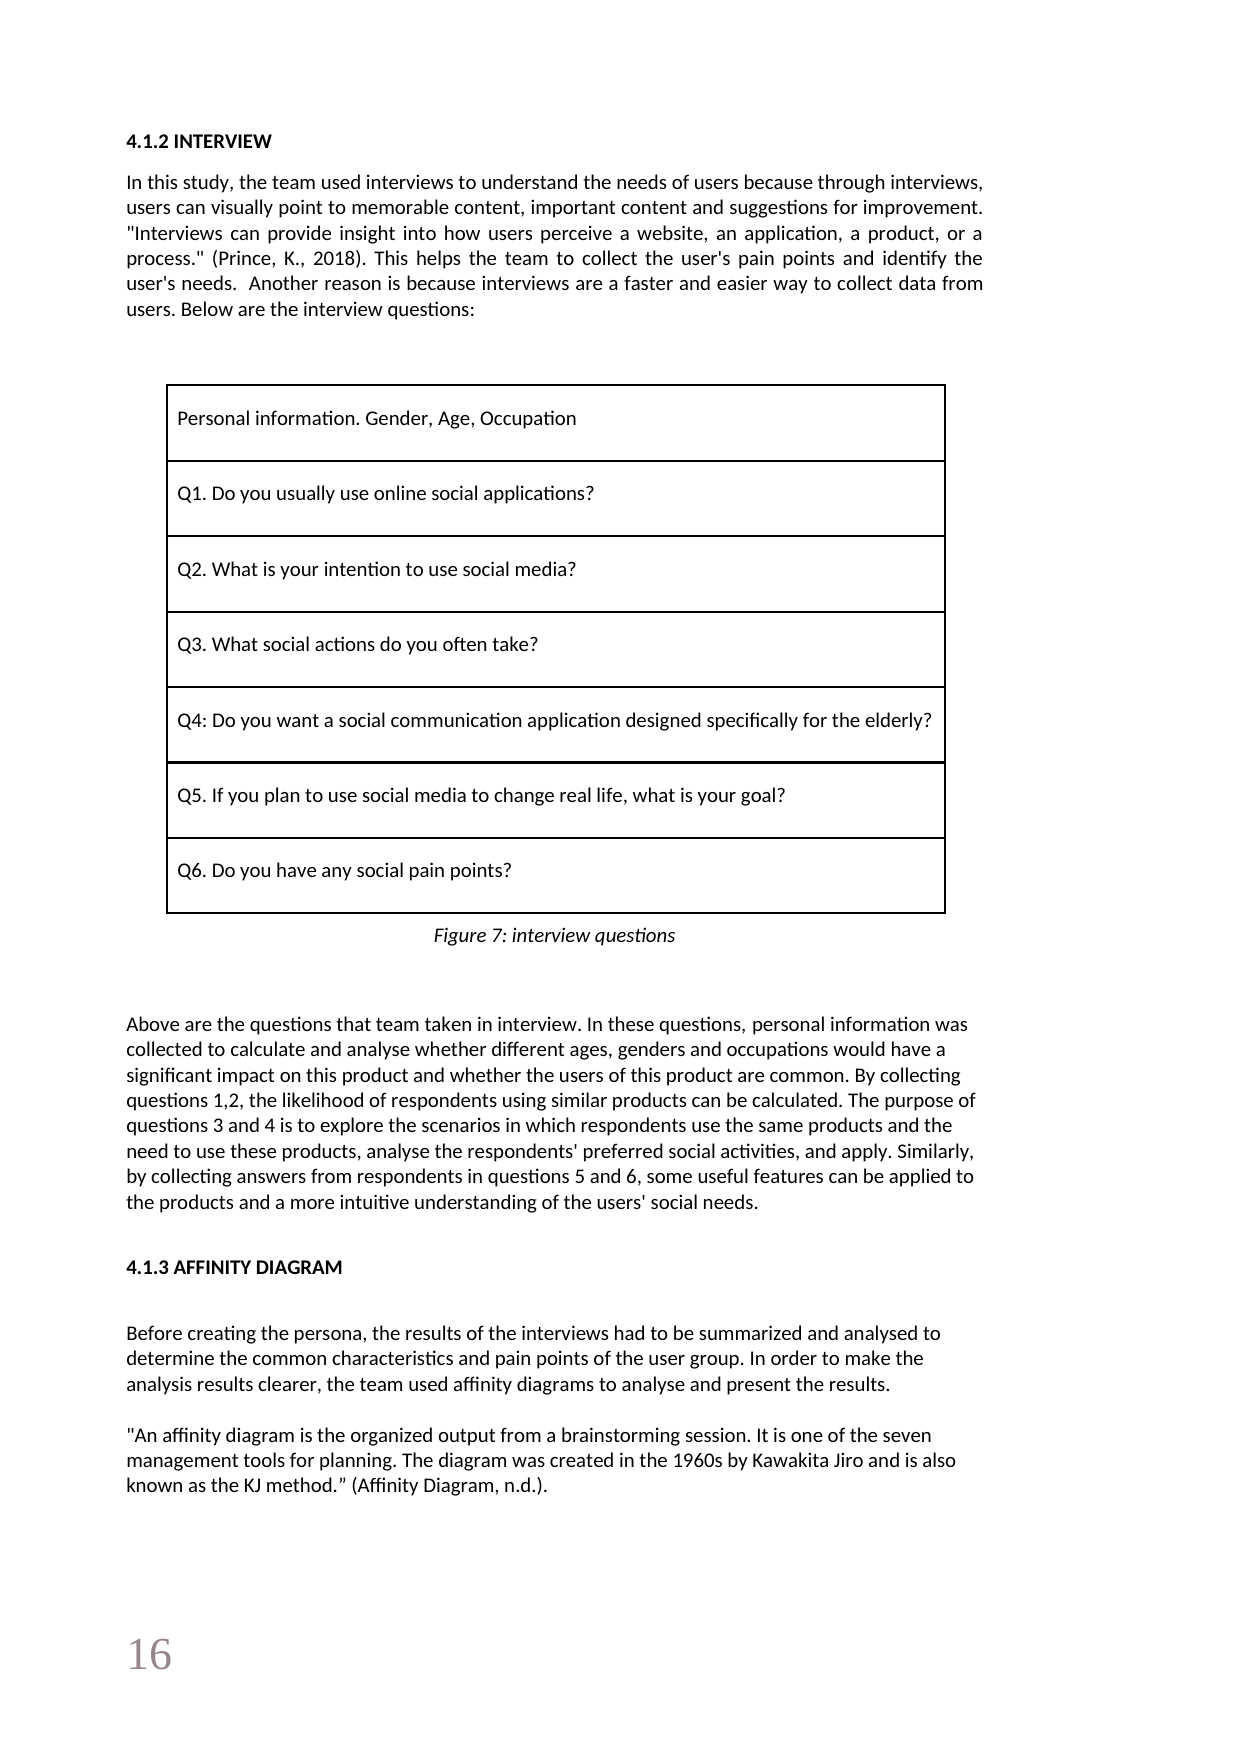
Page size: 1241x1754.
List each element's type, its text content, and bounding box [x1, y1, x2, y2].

text "An affinity diagram is the organized output from a brainstorming session. It is one of the seven management tools for planning. The diagram was created in the 1960s by Kawakita Jiro and is also known as the KJ method.” (Affinity Diagram, n.d.). [126, 1422, 985, 1498]
table_cell Q3. What social actions do you often take? [168, 613, 944, 686]
table_header Personal information. Gender, Age, Occupation [168, 386, 944, 460]
text In this study, the team used interviews to understand the needs of users because through interviews, users can visually point to memorable content, important content and suggestions for improvement. "Interviews can provide insight into how users perceive a website, an application, a product, or a process." (Prince, K., 2018). This helps the team to collect the user's pain points and identify the user's needs. Another reason is because interviews are a faster and easier way to collect data from users. Below are the interview questions: [126, 169, 985, 321]
table_cell Q6. Do you have any social pain points? [168, 839, 944, 912]
table_cell Q2. What is your intention to use social media? [168, 537, 944, 611]
table_cell Q5. If you plan to use social media to change real life, what is your goal? [168, 764, 944, 837]
text Figure 7: interview questions [126, 923, 985, 948]
text Above are the questions that team taken in interview. In these questions, personal information was collected to calculate and analyse whether different ages, genders and occupations would have a significant impact on this product and whether the users of this product are common. By collecting questions 1,2, the likelihood of respondents using similar products can be calculated. The purpose of questions 3 and 4 is to explore the scenarios in which respondents use the same products and the need to use these products, analyse the respondents' preferred social activities, and apply. Similarly, by collecting answers from respondents in questions 5 and 6, some useful features can be applied to the products and a more intuitive understanding of the users' social needs. [126, 1011, 985, 1214]
table_cell Q1. Do you usually use online social applications? [168, 462, 944, 535]
table_cell Q4: Do you want a social communication application designed specifically for the elderly? [168, 688, 944, 761]
subtitle 4.1.3 affinity diagram [126, 1254, 985, 1280]
text Before creating the persona, the results of the interviews had to be summarized and analysed to determine the common characteristics and pain points of the user group. In order to make the analysis results clearer, the team used affinity diagrams to analyse and present the results. [126, 1320, 985, 1396]
subtitle 4.1.2 interview [126, 128, 985, 154]
